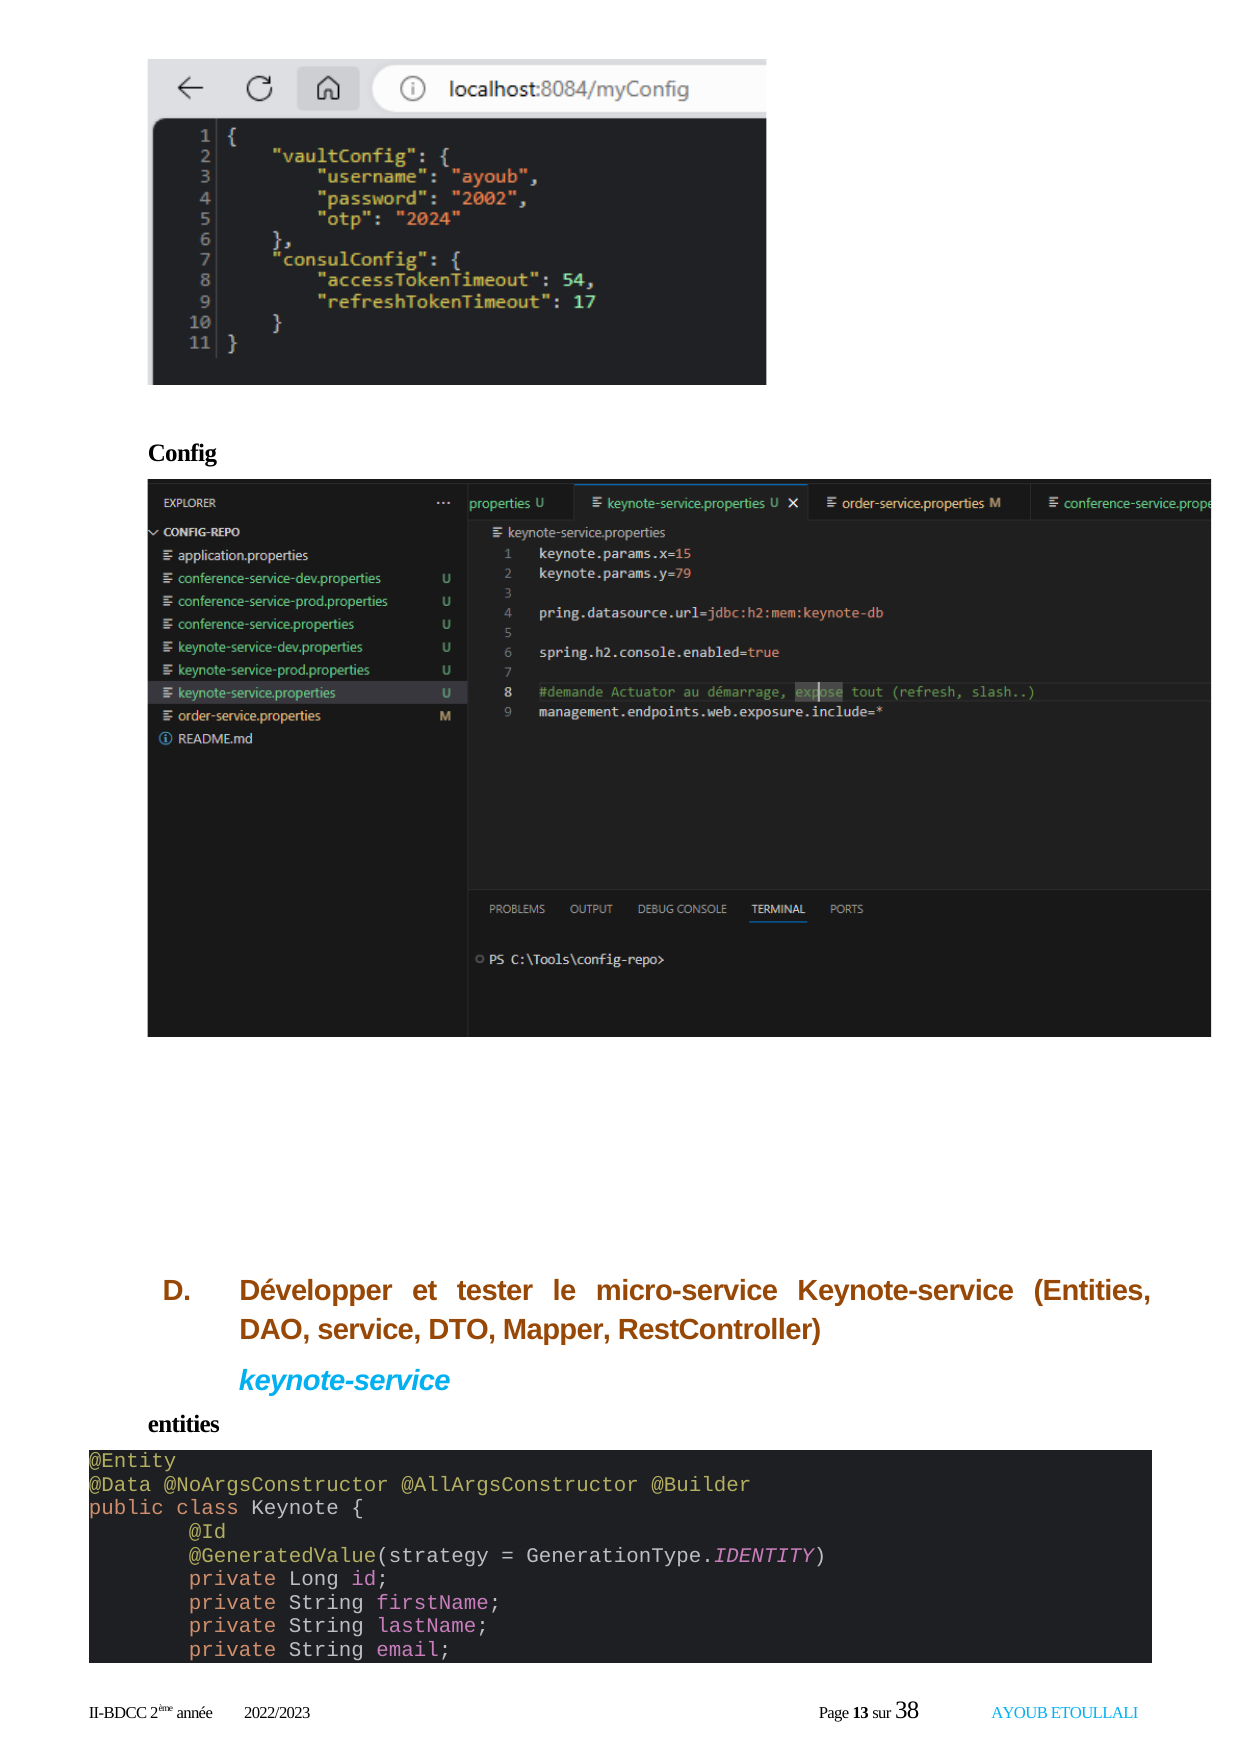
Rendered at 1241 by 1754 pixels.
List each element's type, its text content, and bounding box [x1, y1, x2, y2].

picture [1113, 1708, 1118, 1716]
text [89, 1450, 1152, 1663]
text Config [103, 438, 1152, 467]
subtitle keynote-service [176, 1363, 1152, 1396]
picture [1102, 1707, 1107, 1716]
picture [1030, 1707, 1038, 1718]
picture [1086, 1707, 1094, 1718]
picture [992, 1708, 998, 1718]
picture [147, 59, 767, 385]
text entities [103, 1409, 1152, 1437]
picture [1123, 1707, 1128, 1716]
text Développer et tester le micro-service Keynote-service (Entities, DAO, service, DTO, Mapper, RestController) [162, 1273, 1152, 1345]
picture [147, 479, 1212, 1037]
